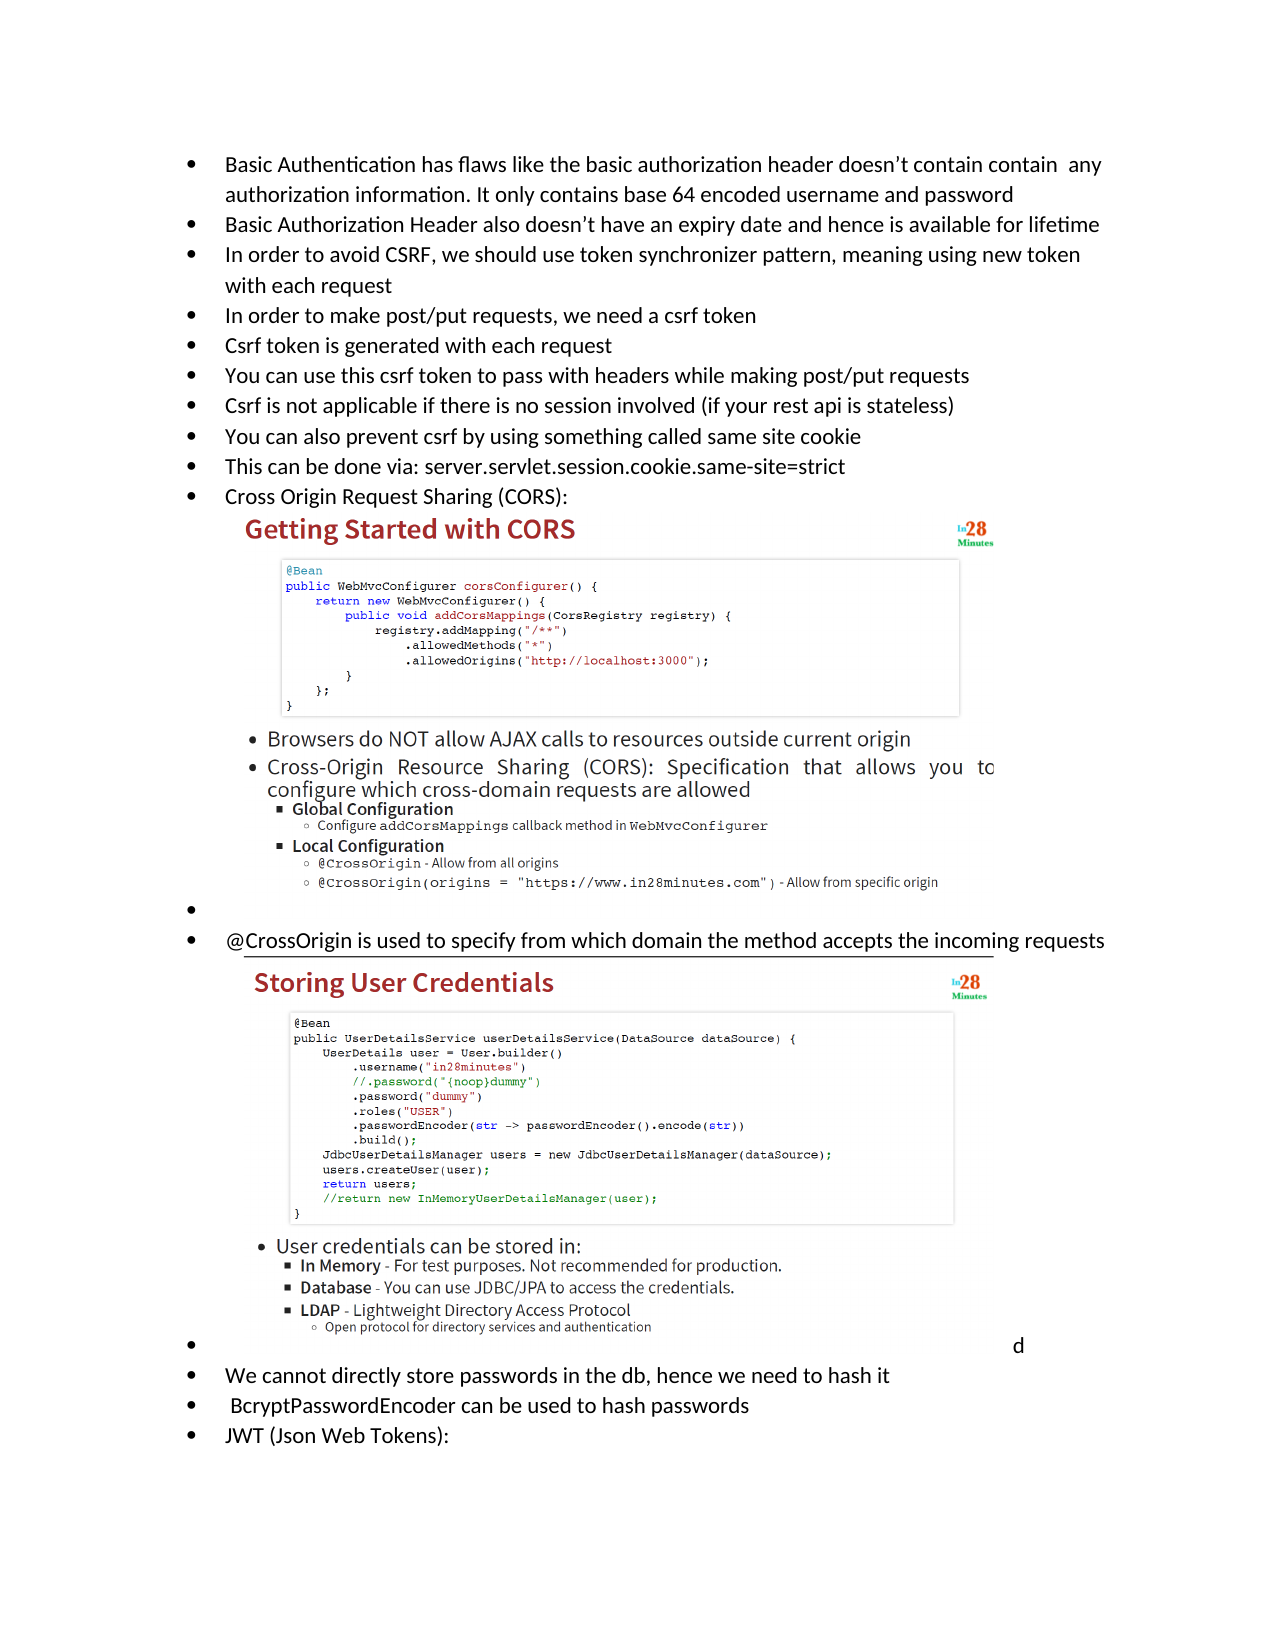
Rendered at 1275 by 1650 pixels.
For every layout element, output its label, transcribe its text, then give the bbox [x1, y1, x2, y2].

list Csrf token is generated with each request [187, 331, 1125, 359]
list This can be done via: server.servlet.session.cookie.same-site=strict [187, 452, 1125, 480]
list Csrf is not applicable if there is no session involved (if your rest api is stateless) [187, 392, 1125, 420]
list In order to make post/put requests, we need a csrf token [187, 301, 1125, 329]
list JWT (Json Web Tokens): [187, 1422, 1125, 1449]
list d [187, 956, 1125, 1359]
list You can use this csrf token to pass with headers while making post/put requests [187, 361, 1125, 389]
list @CrossOrigin is used to specify from which domain the method accepts the incoming requests [187, 926, 1125, 954]
list We cannot directly store passwords in the db, hence we need to hash it [187, 1361, 1125, 1389]
list Cross Origin Request Sharing (CORS): [187, 482, 1125, 510]
list In order to avoid CSRF, we should use token synchronizer pattern, meaning using new token with each request [187, 241, 1125, 299]
list You can also prevent csrf by using something called same site cookie [187, 422, 1125, 450]
list Basic Authorization Header also doesn’t have an expiry date and hence is available for lifetime [187, 210, 1125, 238]
list BcryptPasswordEncoder can be used to hash passwords [187, 1391, 1125, 1419]
list Basic Authentication has flaws like the basic authorization header doesn’t contain contain any authorization information. It only contains base 64 encoded username and password [187, 150, 1125, 208]
